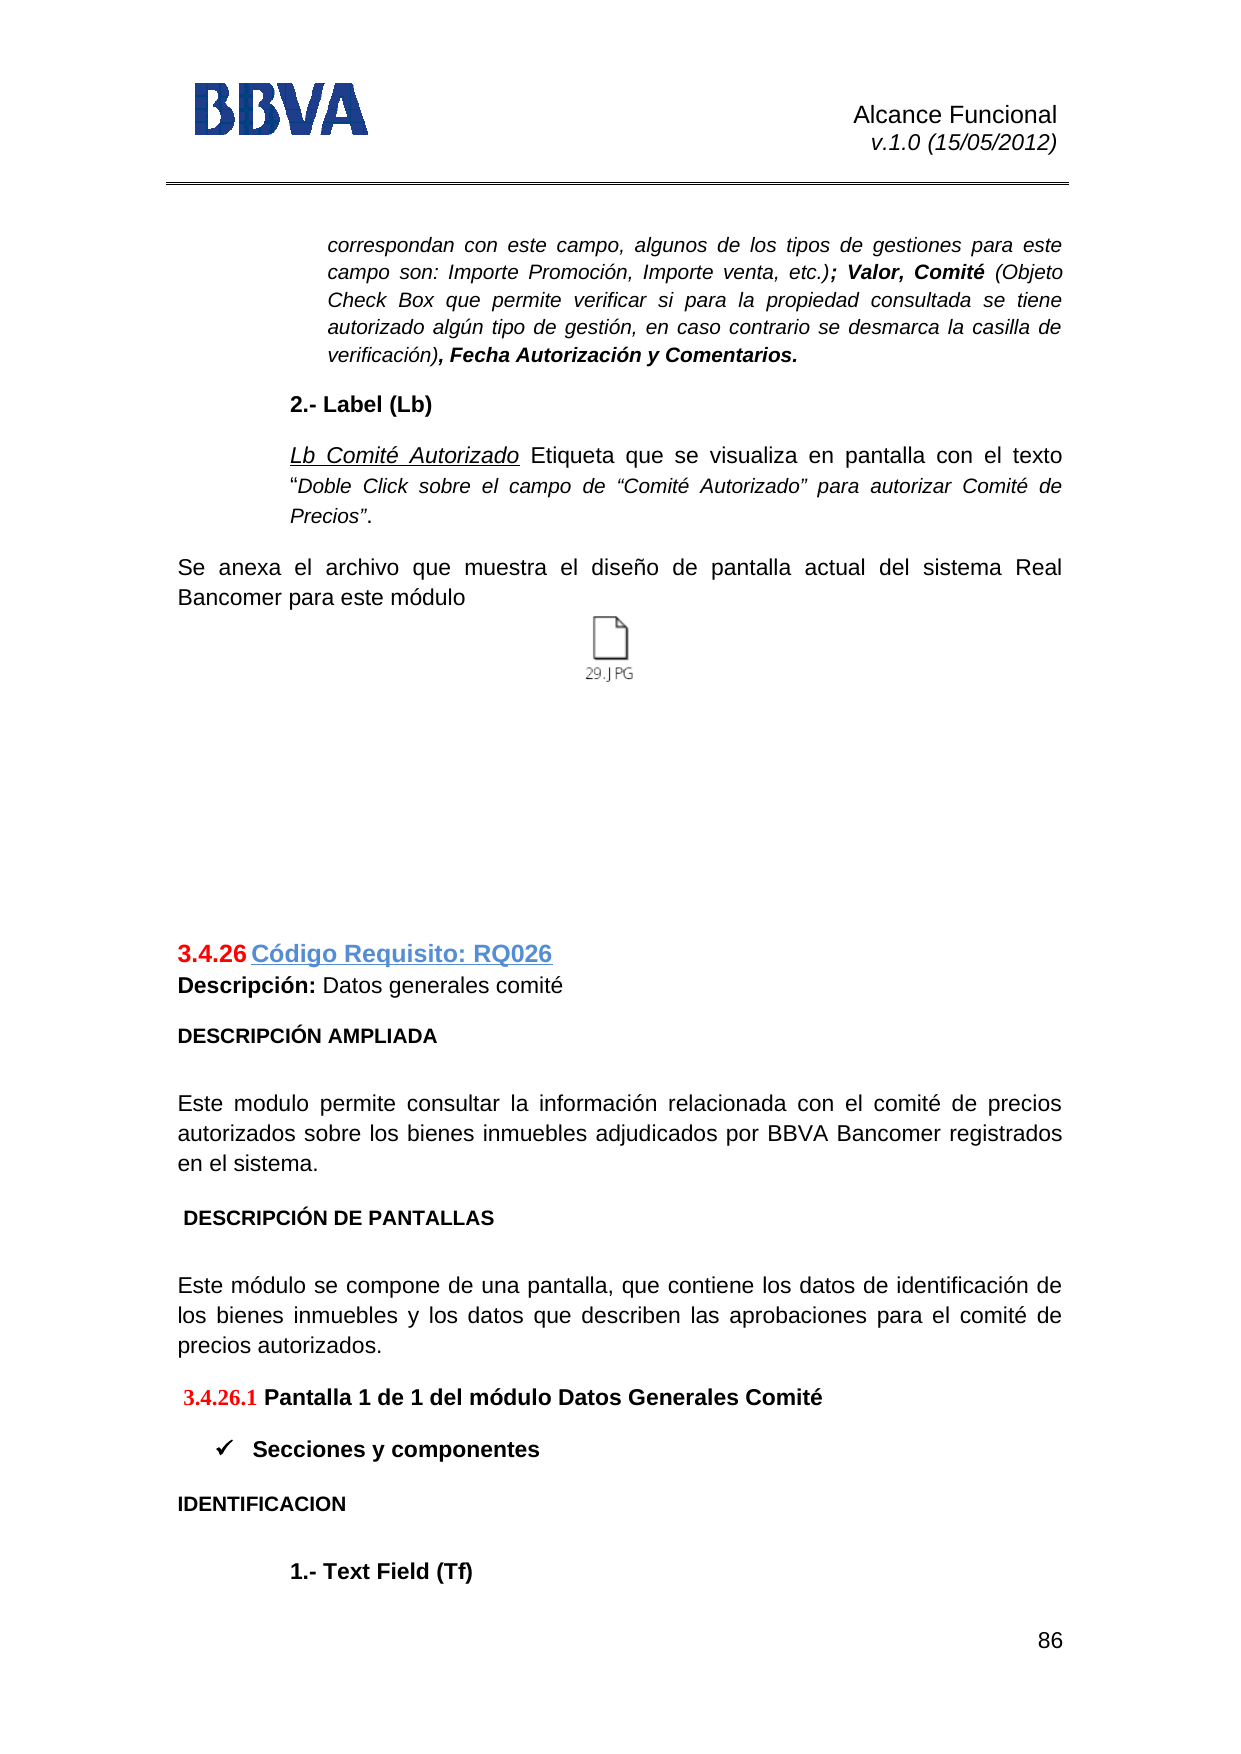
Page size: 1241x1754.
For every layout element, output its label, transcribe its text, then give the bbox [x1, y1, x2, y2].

text Este módulo se compone de una pantalla, que contiene los datos de identificación de los bienes inmuebles y los datos que describen las aprobaciones para el comité de precios autorizados. [177, 1272, 1063, 1359]
text Se anexa el archivo que muestra el diseño de pantalla actual del sistema Real Bancomer para este módulo [177, 553, 1063, 610]
picture [195, 83, 369, 135]
text Descripción: Datos generales comité [177, 972, 1063, 999]
list Secciones y componentes [215, 1436, 1063, 1463]
subtitle Pantalla 1 de 1 del módulo Datos Generales Comité [183, 1383, 1063, 1410]
text IDENTIFICACION [177, 1491, 1063, 1515]
text Este modulo permite consultar la información relacionada con el comité de precios autorizados sobre los bienes inmuebles adjudicados por BBVA Bancomer registrados en el sistema. [177, 1090, 1063, 1177]
subtitle Código Requisito: RQ026 [177, 939, 1063, 968]
text Descripción de Pantallas [177, 1206, 1063, 1229]
text 1.- Text Field (Tf) [290, 1558, 1063, 1584]
text DESCRIPCIÓN AMPLIADA [177, 1024, 1063, 1048]
text Lb Comité Autorizado Etiqueta que se visualiza en pantalla con el texto “Doble Click sobre el campo de “Comité Autorizado” para autorizar Comité de Precios”. [290, 442, 1063, 529]
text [327, 233, 1063, 367]
text 2.- Label (Lb) [252, 391, 1063, 417]
